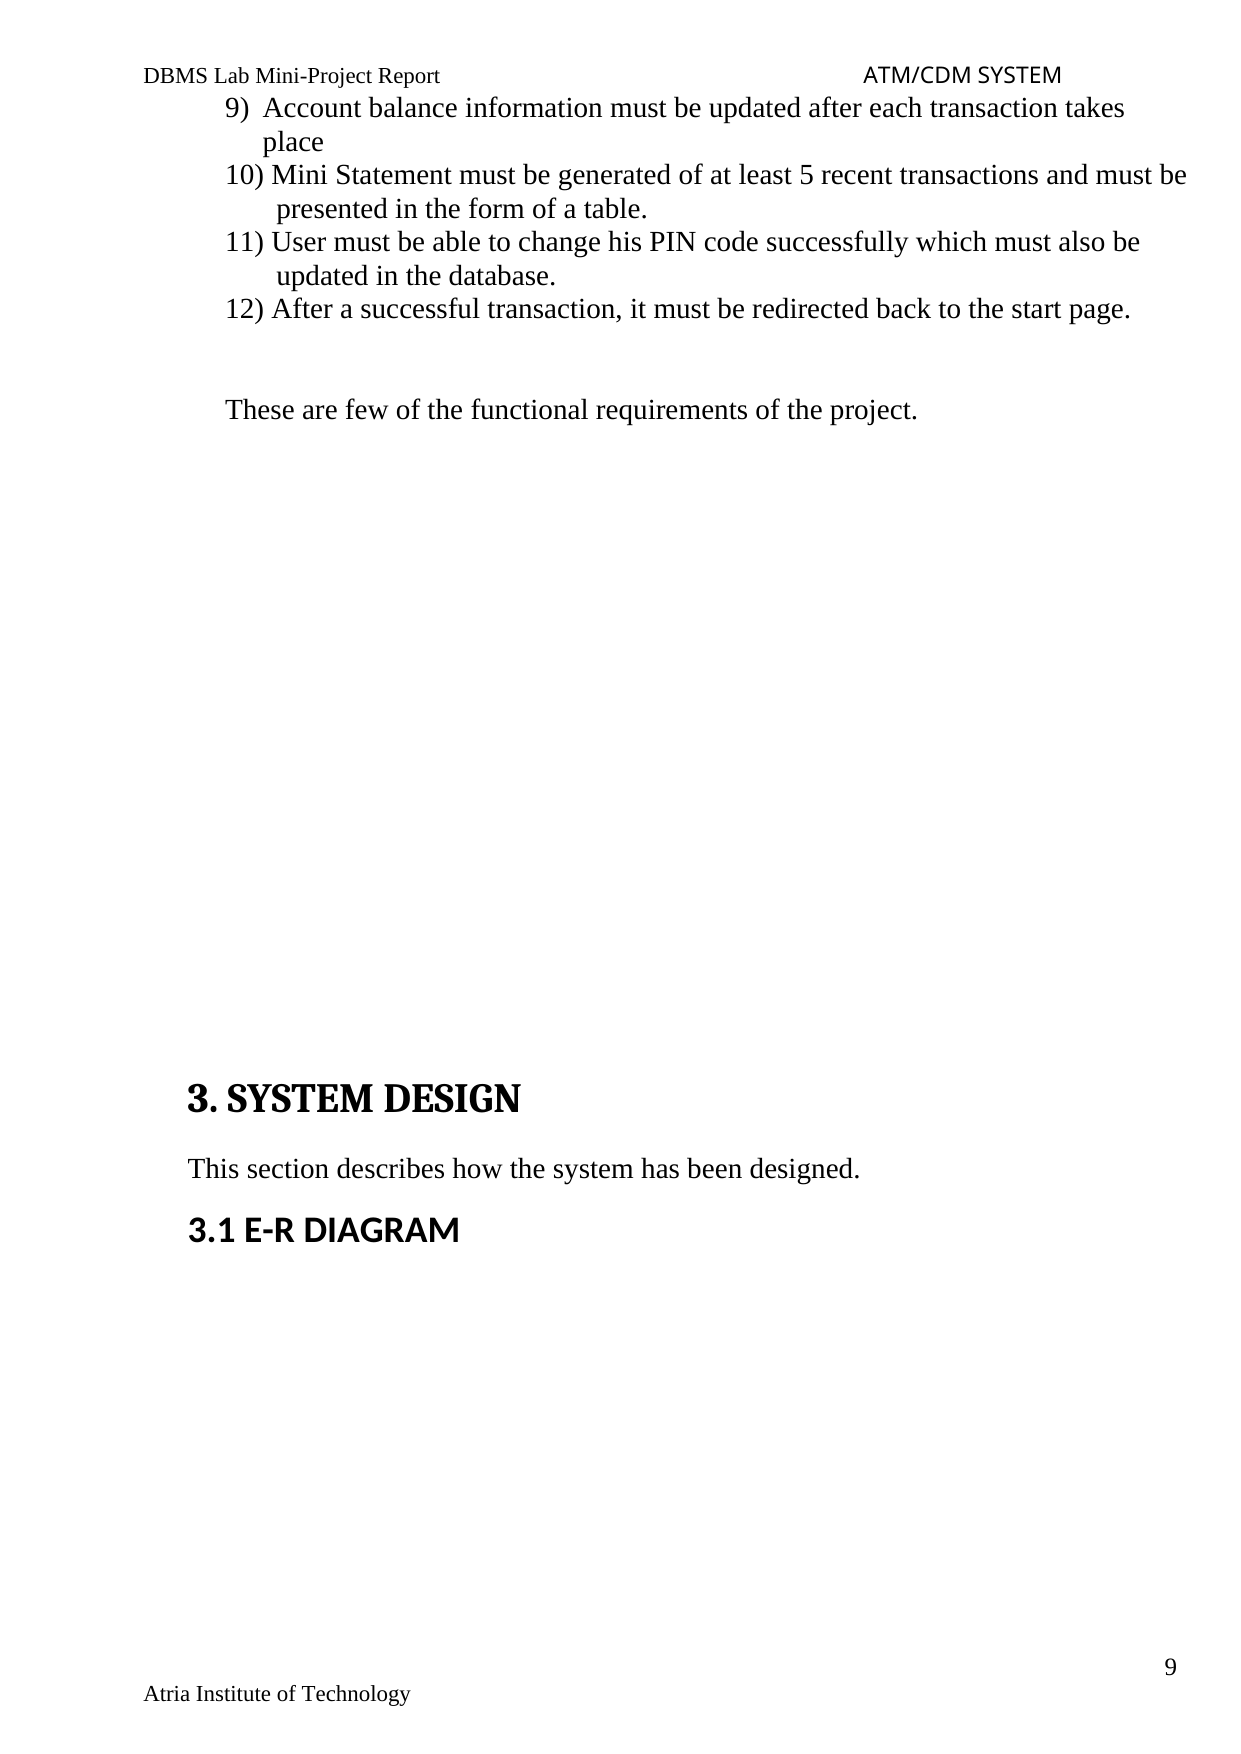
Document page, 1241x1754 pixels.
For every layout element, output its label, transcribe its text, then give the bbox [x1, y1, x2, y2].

text presented in the form of a table. [225, 191, 1191, 224]
text 10) Mini Statement must be generated of at least 5 recent transactions and must be [225, 157, 1191, 191]
text This section describes how the system has been designed. [187, 1151, 1191, 1185]
list Account balance information must be updated after each transaction takes place [225, 90, 1191, 157]
text 11) User must be able to change his PIN code successfully which must also be [225, 224, 1191, 258]
text 12) After a successful transaction, it must be redirected back to the start page. [225, 292, 1191, 325]
text These are few of the functional requirements of the project. [225, 392, 1191, 426]
text updated in the database. [225, 258, 1191, 292]
subtitle 3. SYSTEM DESIGN [187, 1075, 1191, 1123]
subtitle 3.1 E-R DIAGRAM [187, 1206, 1191, 1252]
